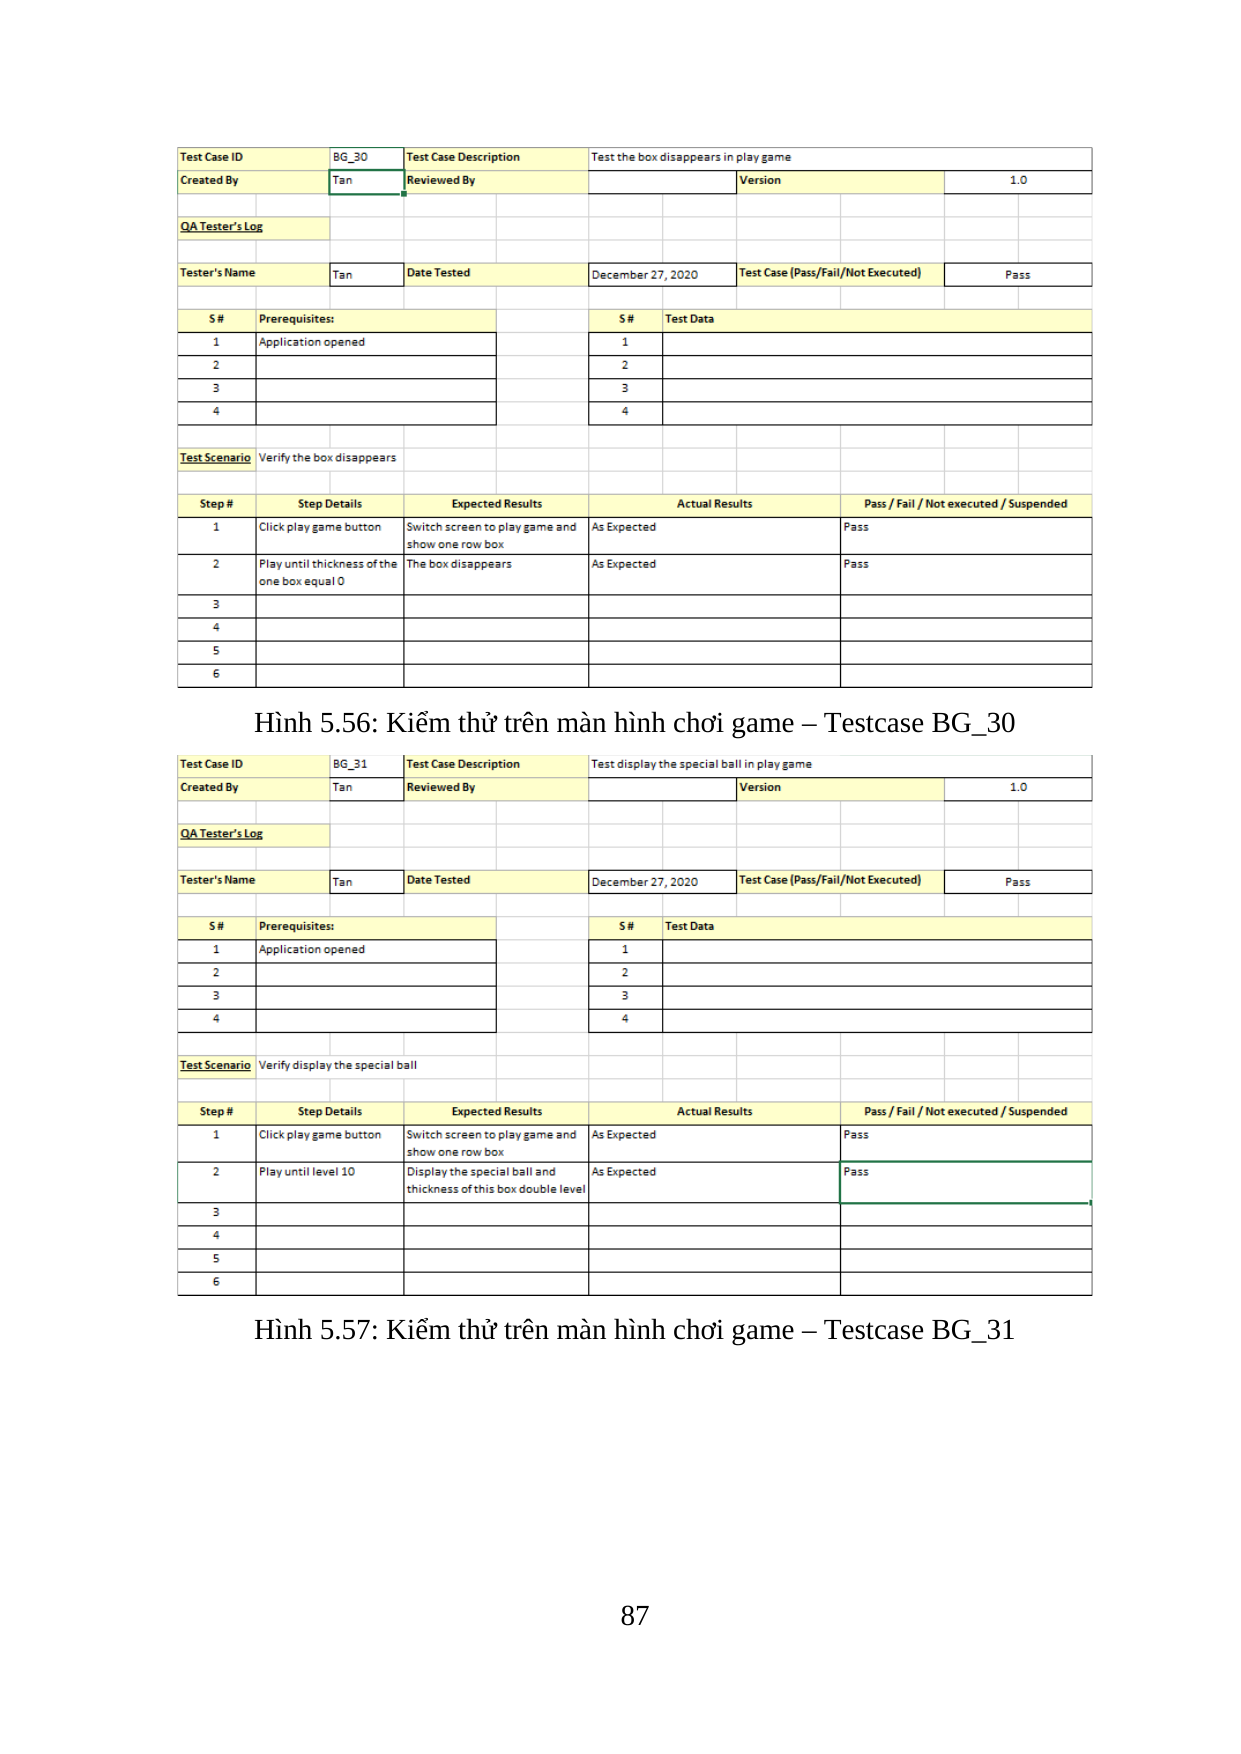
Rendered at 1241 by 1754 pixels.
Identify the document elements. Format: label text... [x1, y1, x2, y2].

picture [177, 147, 1093, 688]
text Hình 5.56: Kiểm thử trên màn hình chơi game – Testcase BG_30 [177, 705, 1092, 738]
picture [177, 755, 1093, 1296]
text Hình 5.57: Kiểm thử trên màn hình chơi game – Testcase BG_31 [177, 1312, 1092, 1346]
